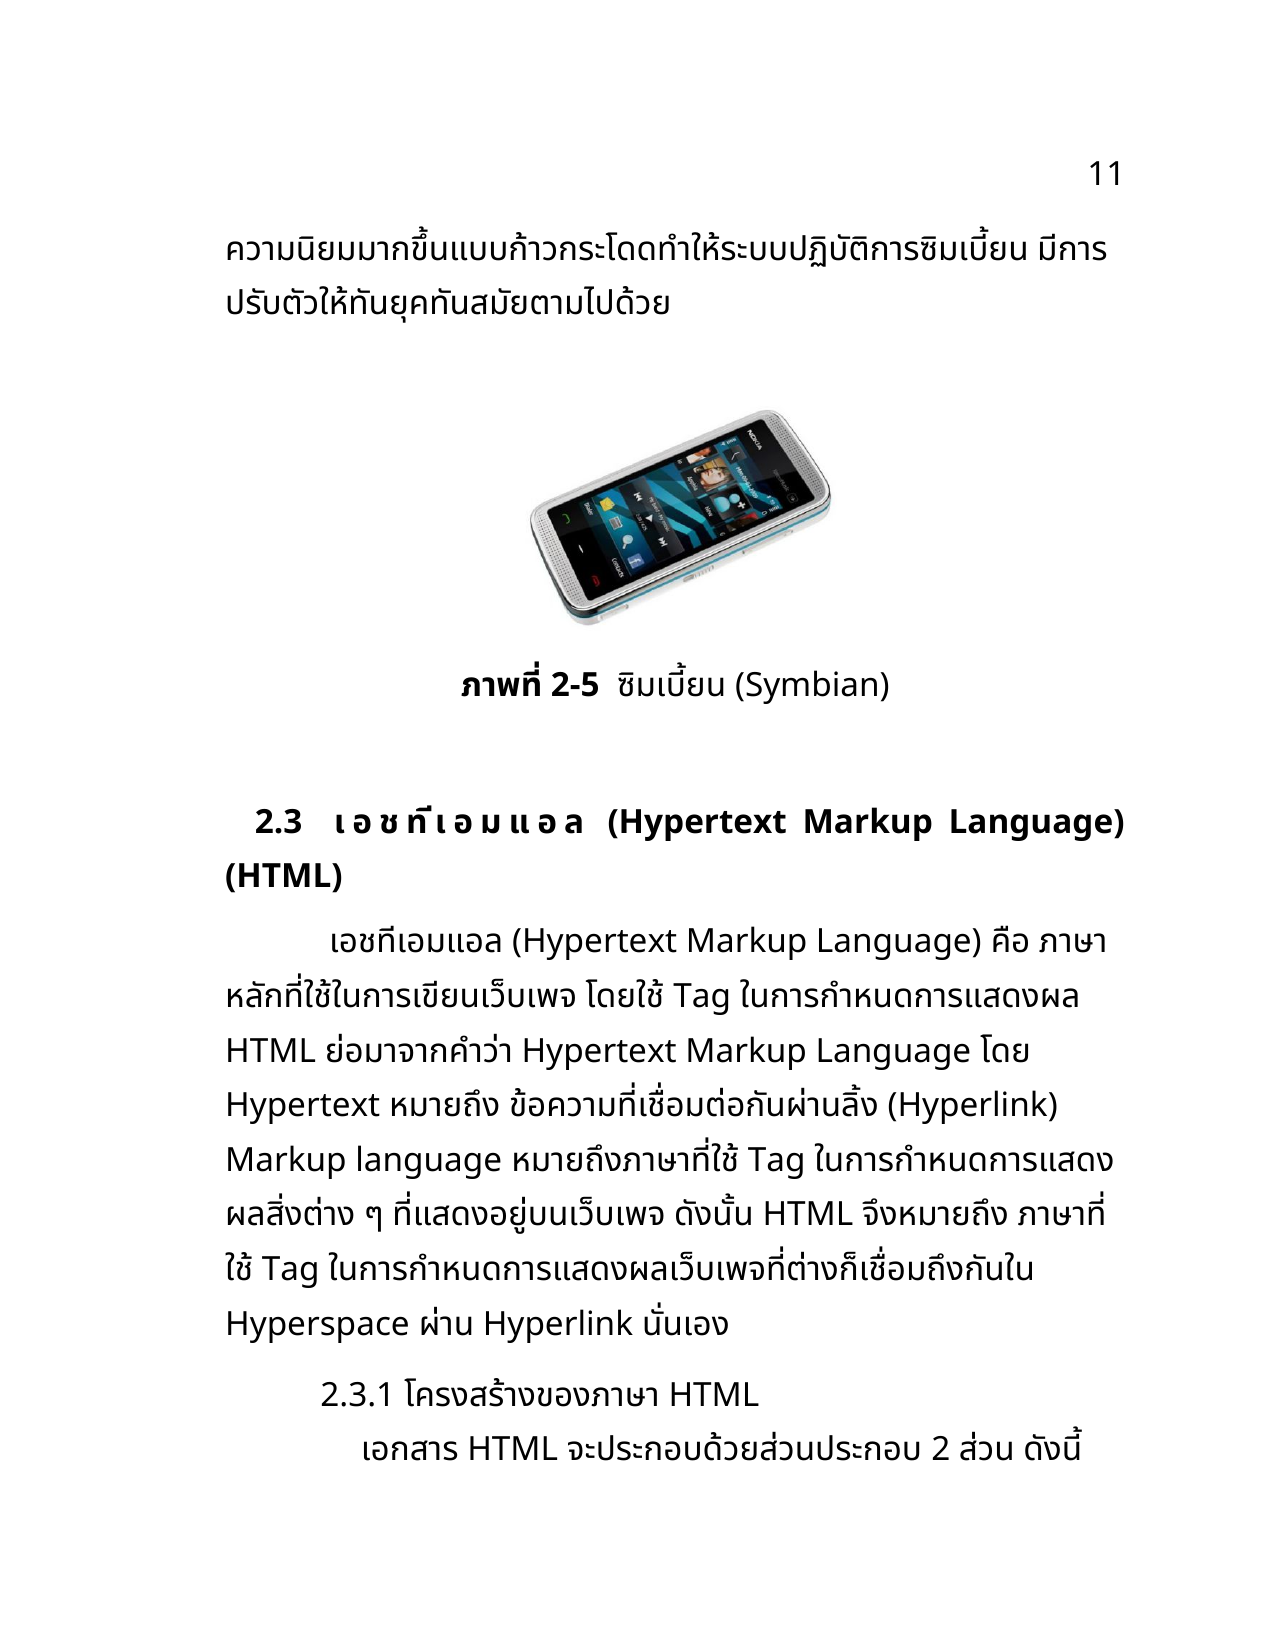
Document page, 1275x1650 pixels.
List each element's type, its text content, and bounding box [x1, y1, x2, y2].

text 2.3 เอชทีเอมแอล (Hypertext Markup Language)(HTML) [225, 797, 1125, 897]
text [225, 225, 1125, 330]
picture [502, 382, 848, 642]
text เอกสาร HTML จะประกอบด้วยส่วนประกอบ 2 ส่วน ดังนี้ [225, 1425, 1125, 1476]
text ภาพที่ 2-5 ซิมเบี้ยน (Symbian) [225, 661, 1125, 711]
text เอชทีเอมแอล (Hypertext Markup Language) คือ ภาษาหลักที่ใช้ในการเขียนเว็บเพจ โดยใช้ Tag ในการกำหนดการแสดงผล HTML ย่อมาจากคำว่า Hypertext Markup Language โดย Hypertext หมายถึง ข้อความที่เชื่อมต่อกันผ่านลิ้ง (Hyperlink) Markup language หมายถึงภาษาที่ใช้ Tag ในการกำหนดการแสดงผลสิ่งต่าง ๆ ที่แสดงอยู่บนเว็บเพจ ดังนั้น HTML จึงหมายถึง ภาษาที่ใช้ Tag ในการกำหนดการแสดงผลเว็บเพจที่ต่างก็เชื่อมถึงกันใน Hyperspace ผ่าน Hyperlink นั่นเอง [225, 917, 1125, 1350]
text 2.3.1 โครงสร้างของภาษา HTML [225, 1371, 1125, 1421]
